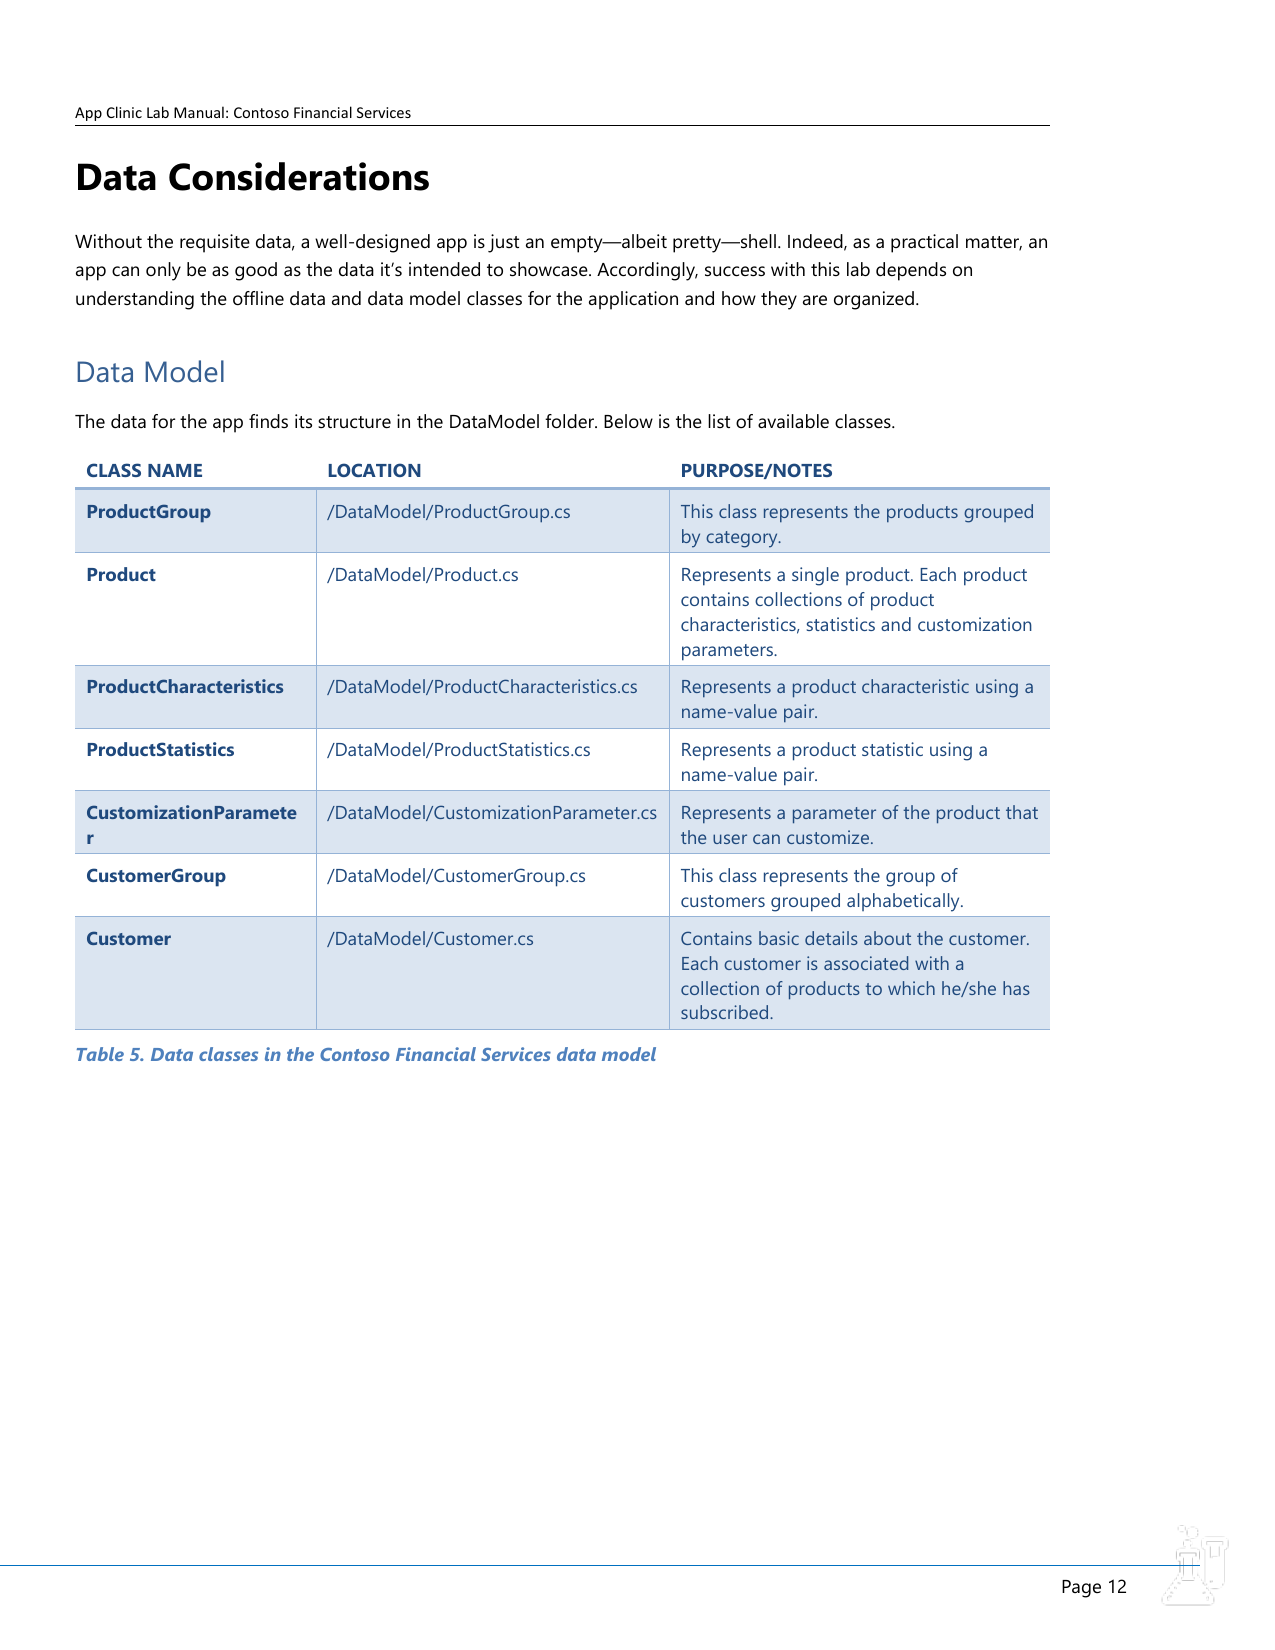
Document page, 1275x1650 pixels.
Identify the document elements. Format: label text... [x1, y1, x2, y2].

table_cell Represents a product statistic using a name-value pair. [670, 729, 1050, 790]
table_cell Represents a parameter of the product that the user can customize. [670, 791, 1050, 853]
table_cell ProductCharacteristics [75, 666, 316, 728]
table_header Purpose/Notes [669, 449, 1050, 487]
table_cell Customer [75, 917, 316, 1029]
table_cell /DataModel/ProductCharacteristics.cs [317, 666, 669, 728]
table_cell /DataModel/ProductGroup.cs [317, 490, 669, 552]
table_cell /DataModel/CustomerGroup.cs [317, 854, 669, 916]
table_cell This class represents the products grouped by category. [670, 490, 1050, 552]
table_cell /DataModel/Product.cs [317, 553, 669, 665]
text Table 5. Data classes in the Contoso Financial Services data model [75, 1042, 1050, 1067]
table_cell ProductGroup [75, 490, 316, 552]
table_cell /DataModel/ProductStatistics.cs [317, 729, 669, 790]
table_cell CustomizationParameter [75, 791, 316, 853]
text The data for the app finds its structure in the DataModel folder. Below is the list of available classes. [75, 408, 1050, 433]
table_cell Represents a product characteristic using a name-value pair. [670, 666, 1050, 728]
table_header Location [316, 449, 669, 487]
subtitle Data Model [75, 351, 1050, 390]
subtitle Data Considerations [75, 150, 1050, 200]
table_cell Represents a single product. Each product contains collections of product characteristics, statistics and customization parameters. [670, 553, 1050, 665]
table_cell CustomerGroup [75, 854, 316, 916]
table_cell Contains basic details about the customer. Each customer is associated with a collection of products to which he/she has subscribed. [670, 917, 1050, 1029]
table_cell This class represents the group of customers grouped alphabetically. [670, 854, 1050, 916]
text Without the requisite data, a well-designed app is just an empty—albeit pretty—shell. Indeed, as a practical matter, an app can only be as good as the data it’s intended to showcase. Accordingly, success with this lab depends on understanding the offline data and data model classes for the application and how they are organized. [75, 228, 1050, 310]
table_cell /DataModel/CustomizationParameter.cs [317, 791, 669, 853]
table_cell Product [75, 553, 316, 665]
table_cell ProductStatistics [75, 729, 316, 790]
table_cell /DataModel/Customer.cs [317, 917, 669, 1029]
table_header Class Name [75, 449, 316, 487]
